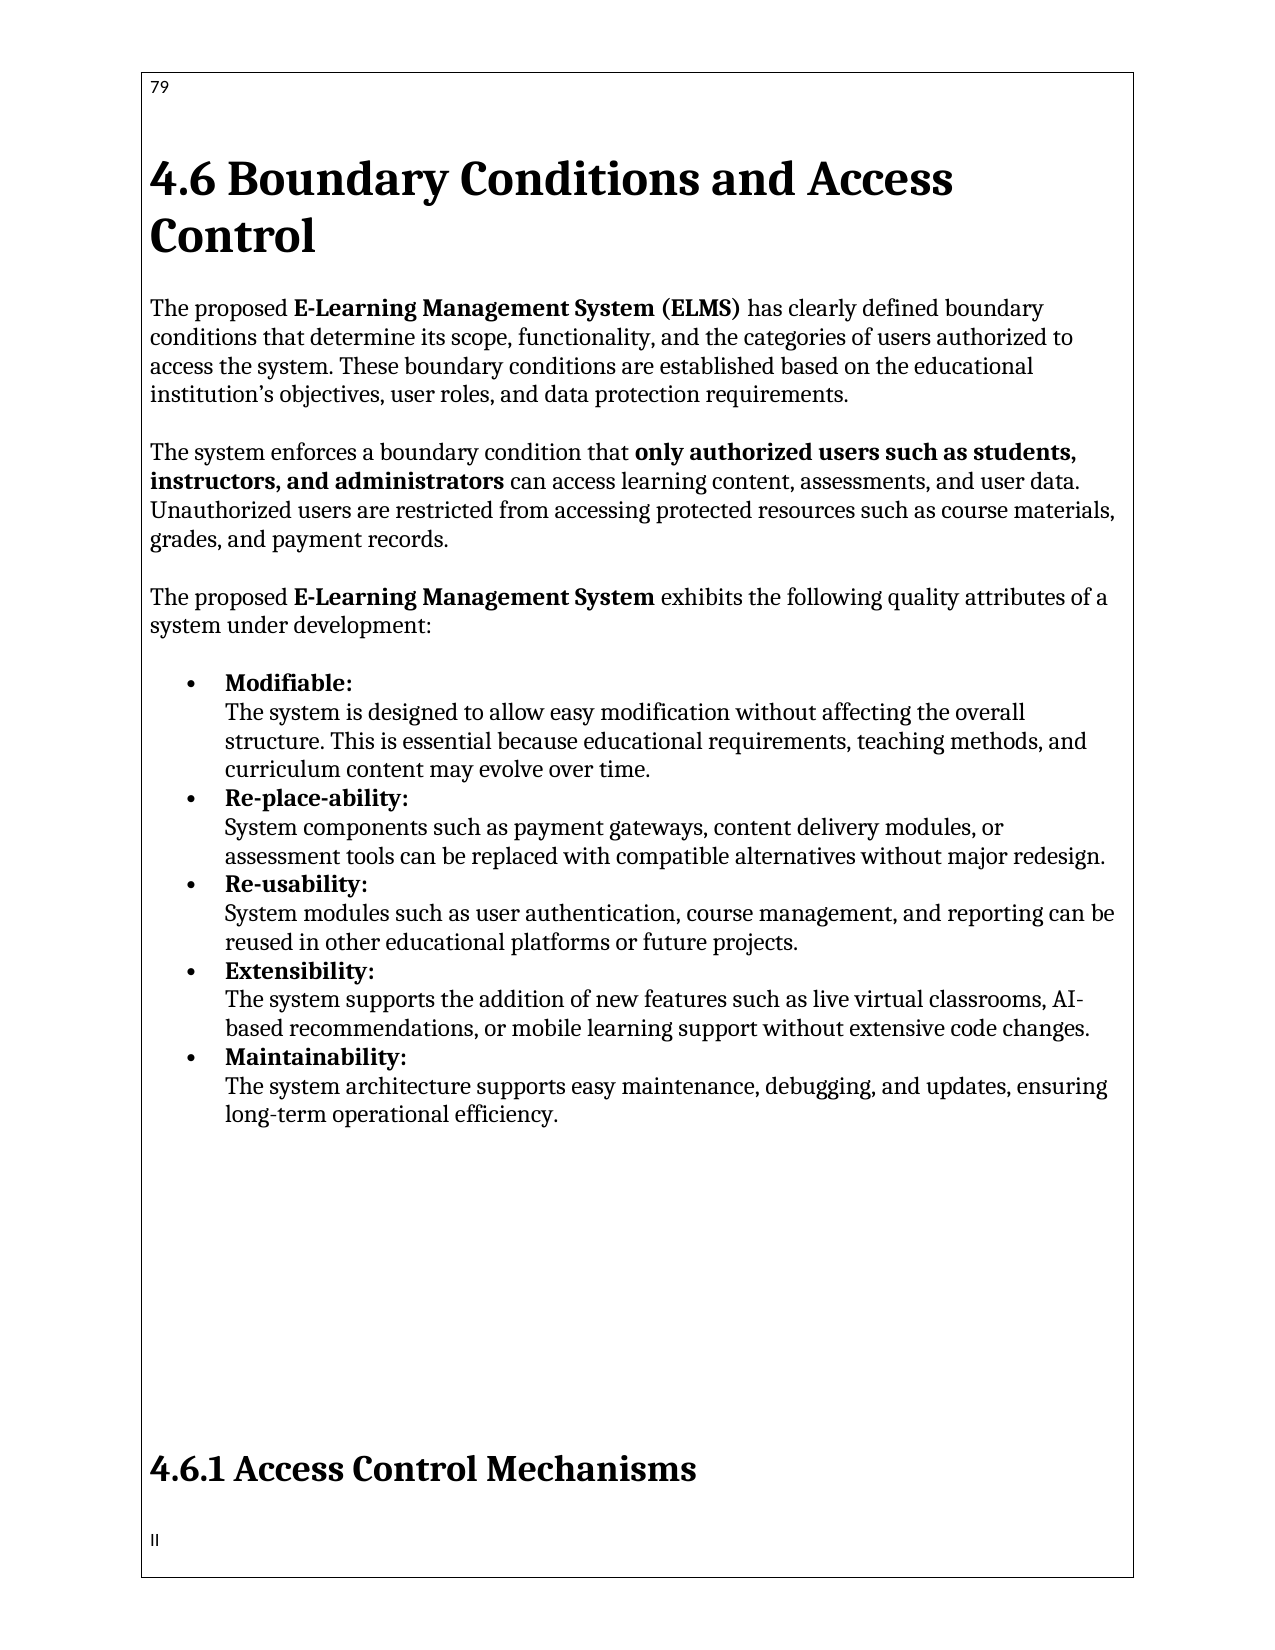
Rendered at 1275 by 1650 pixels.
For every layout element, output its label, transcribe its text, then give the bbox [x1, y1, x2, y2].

list Re-usability: System modules such as user authentication, course management, and reporting can be reused in other educational platforms or future projects. [187, 870, 1125, 957]
text 4.6 Boundary Conditions and Access Control [150, 150, 1125, 265]
text 4.6.1 Access Control Mechanisms [150, 1447, 1125, 1491]
list Extensibility: The system supports the addition of new features such as live virtual classrooms, AI-based recommendations, or mobile learning support without extensive code changes. [187, 957, 1125, 1043]
text The proposed E-Learning Management System (ELMS) has clearly defined boundary conditions that determine its scope, functionality, and the categories of users authorized to access the system. These boundary conditions are established based on the educational institution’s objectives, user roles, and data protection requirements. [150, 294, 1125, 409]
list Re-place-ability: System components such as payment gateways, content delivery modules, or assessment tools can be replaced with compatible alternatives without major redesign. [187, 784, 1125, 870]
text The system enforces a boundary condition that only authorized users such as students, instructors, and administrators can access learning content, assessments, and user data. Unauthorized users are restricted from accessing protected resources such as course materials, grades, and payment records. [150, 438, 1125, 553]
list Modifiable: The system is designed to allow easy modification without affecting the overall structure. This is essential because educational requirements, teaching methods, and curriculum content may evolve over time. [187, 669, 1125, 784]
list Maintainability: The system architecture supports easy maintenance, debugging, and updates, ensuring long-term operational efficiency. [187, 1043, 1125, 1129]
text The proposed E-Learning Management System exhibits the following quality attributes of a system under development: [150, 582, 1125, 640]
